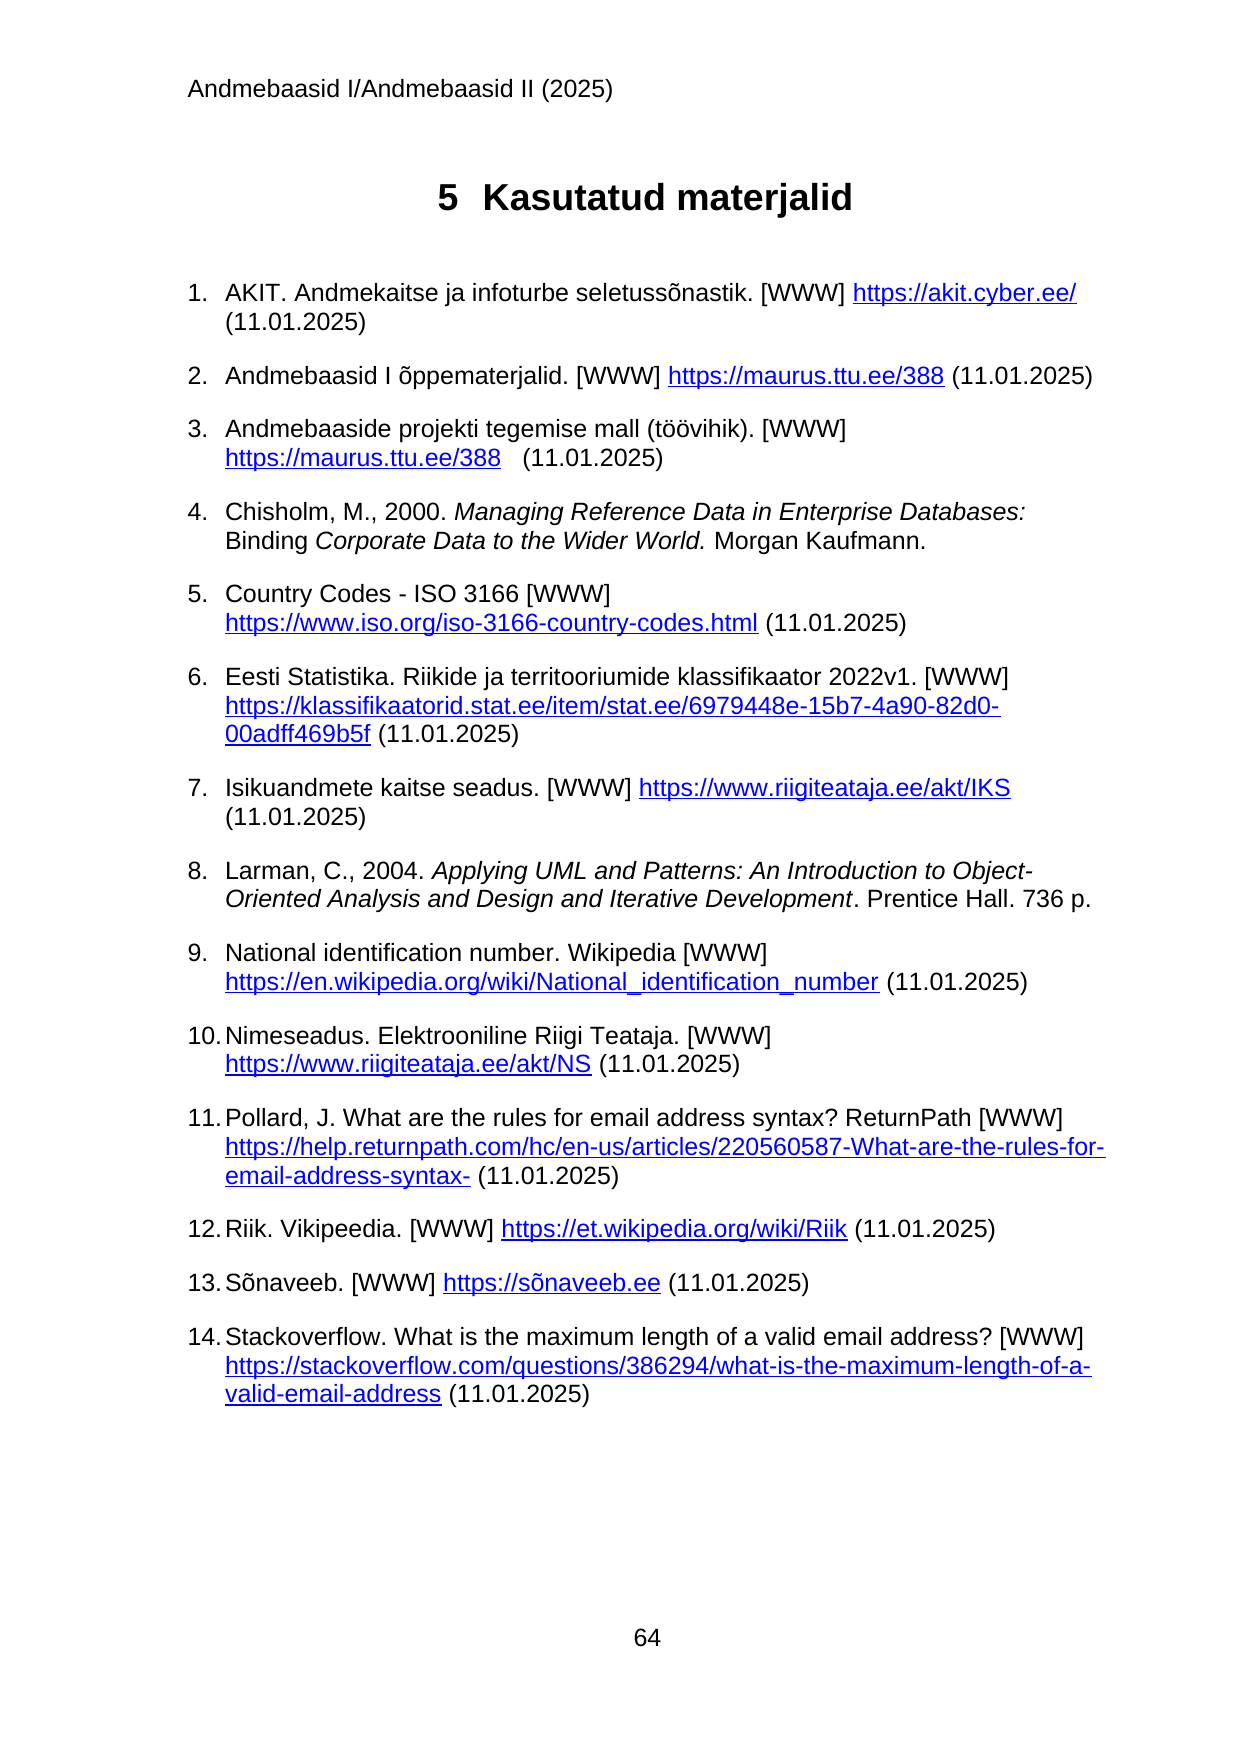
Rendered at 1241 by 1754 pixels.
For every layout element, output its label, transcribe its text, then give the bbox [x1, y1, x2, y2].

list AKIT. Andmekaitse ja infoturbe seletussõnastik. [WWW] https://akit.cyber.ee/ (11.01.2025) [187, 278, 1107, 336]
list Riik. Vikipeedia. [WWW] https://et.wikipedia.org/wiki/Riik (11.01.2025) [187, 1214, 1107, 1243]
list Eesti Statistika. Riikide ja territooriumide klassifikaator 2022v1. [WWW] https://klassifikaatorid.stat.ee/item/stat.ee/6979448e-15b7-4a90-82d0-00adff469b5f (11.01.2025) [187, 662, 1107, 748]
list Larman, C., 2004. Applying UML and Patterns: An Introduction to Object-Oriented Analysis and Design and Iterative Development. Prentice Hall. 736 p. [187, 856, 1107, 913]
list Chisholm, M., 2000. Managing Reference Data in Enterprise Databases: Binding Corporate Data to the Wider World. Morgan Kaufmann. [187, 497, 1107, 554]
list Andmebaasid I õppematerjalid. [WWW] https://maurus.ttu.ee/388 (11.01.2025) [187, 361, 1107, 389]
subtitle Kasutatud materjalid [183, 175, 1107, 218]
list Pollard, J. What are the rules for email address syntax? ReturnPath [WWW] https://help.returnpath.com/hc/en-us/articles/220560587-What-are-the-rules-for-email-address-syntax- (11.01.2025) [187, 1103, 1107, 1189]
list Country Codes - ISO 3166 [WWW] https://www.iso.org/iso-3166-country-codes.html (11.01.2025) [187, 579, 1107, 637]
list Andmebaaside projekti tegemise mall (töövihik). [WWW] https://maurus.ttu.ee/388 (11.01.2025) [187, 414, 1107, 472]
list Nimeseadus. Elektrooniline Riigi Teataja. [WWW] https://www.riigiteataja.ee/akt/NS (11.01.2025) [187, 1021, 1107, 1078]
list Stackoverflow. What is the maximum length of a valid email address? [WWW] https://stackoverflow.com/questions/386294/what-is-the-maximum-length-of-a-valid-email-address (11.01.2025) [187, 1322, 1107, 1466]
list Sõnaveeb. [WWW] https://sõnaveeb.ee (11.01.2025) [187, 1268, 1107, 1297]
list National identification number. Wikipedia [WWW] https://en.wikipedia.org/wiki/National_identification_number (11.01.2025) [187, 938, 1107, 996]
list Isikuandmete kaitse seadus. [WWW] https://www.riigiteataja.ee/akt/IKS (11.01.2025) [187, 773, 1107, 831]
